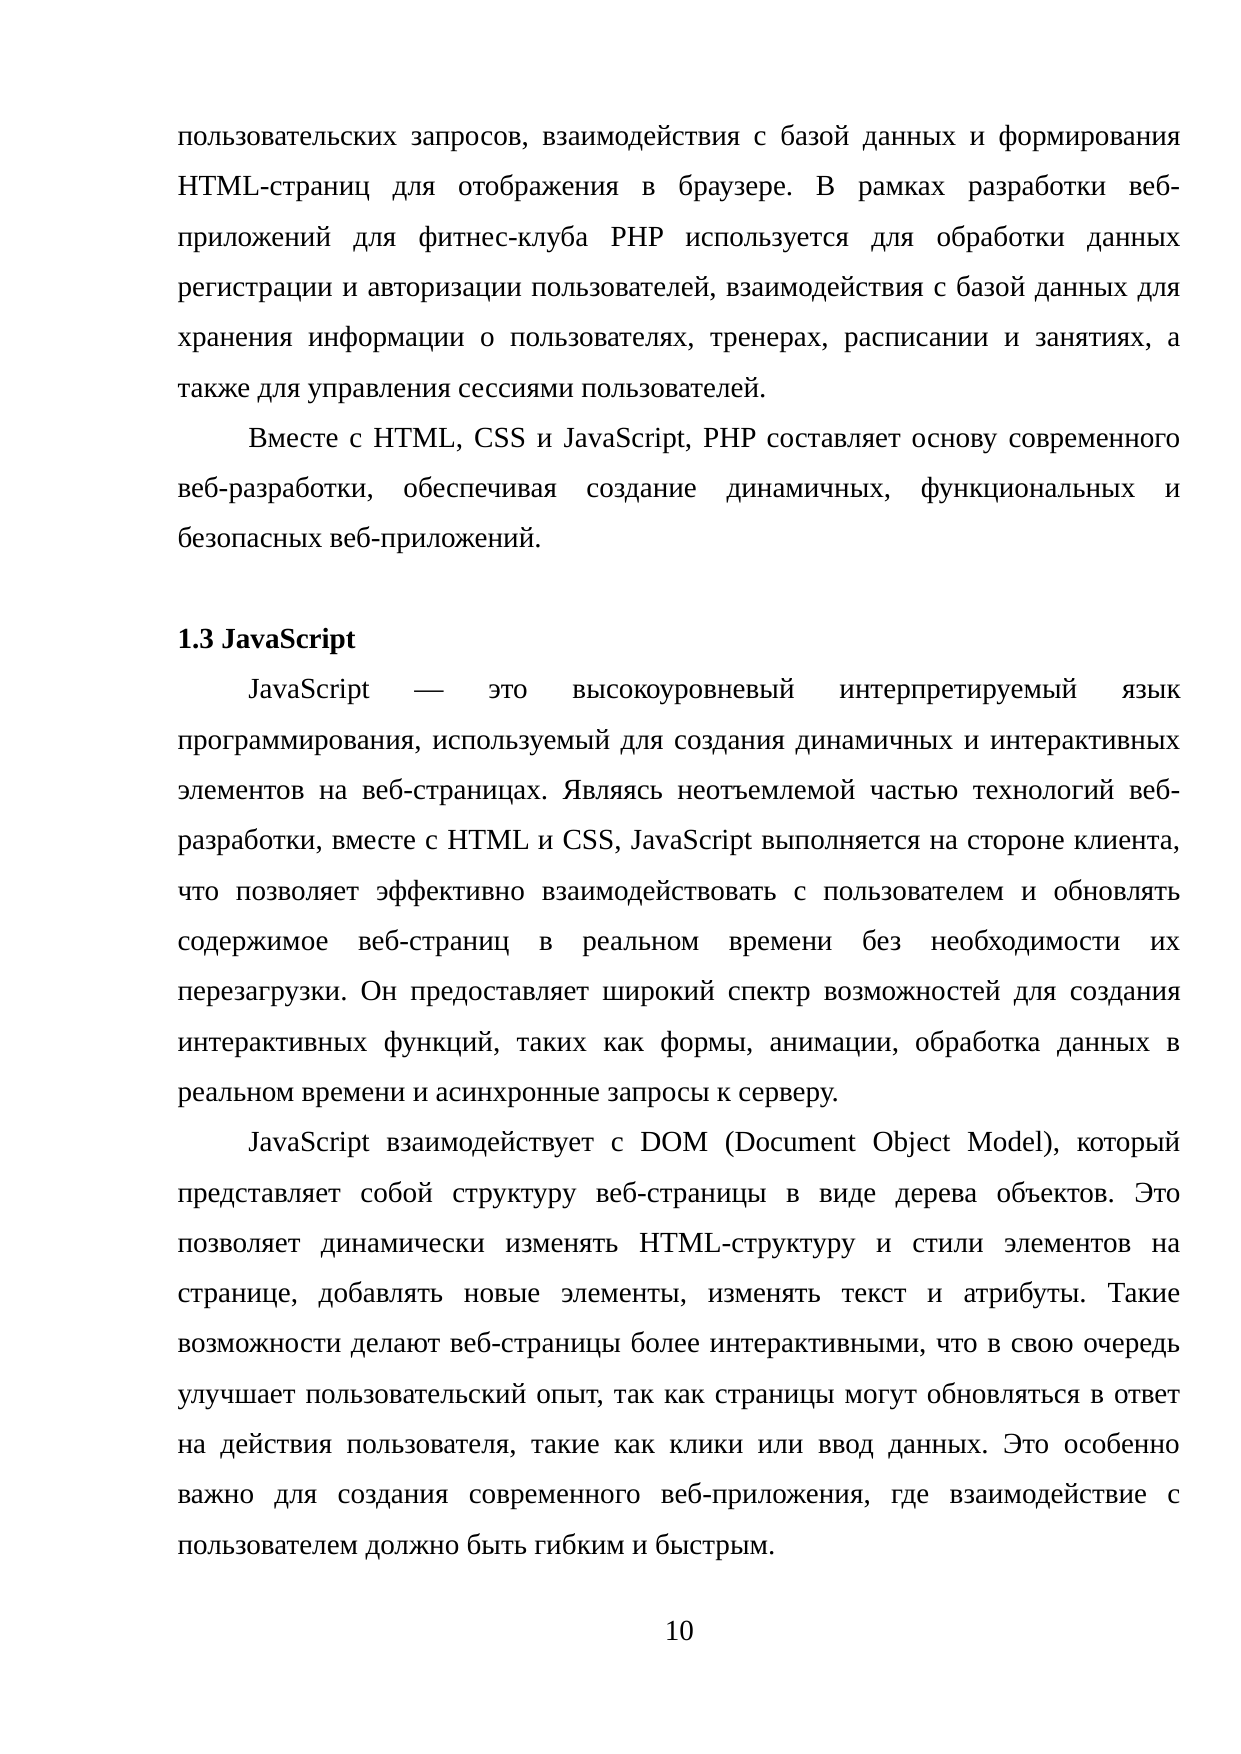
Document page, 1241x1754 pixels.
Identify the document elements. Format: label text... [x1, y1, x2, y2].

text Вместе с HTML, CSS и JavaScript, PHP составляет основу современного веб-разработки, обеспечивая создание динамичных, функциональных и безопасных веб-приложений. [177, 420, 1181, 554]
list 1.3 JavaScript [177, 621, 1181, 655]
text JavaScript взаимодействует с DOM (Document Object Model), который представляет собой структуру веб-страницы в виде дерева объектов. Это позволяет динамически изменять HTML-структуру и стили элементов на странице, добавлять новые элементы, изменять текст и атрибуты. Такие возможности делают веб-страницы более интерактивными, что в свою очередь улучшает пользовательский опыт, так как страницы могут обновляться в ответ на действия пользователя, такие как клики или ввод данных. Это особенно важно для создания современного веб-приложения, где взаимодействие с пользователем должно быть гибким и быстрым. [177, 1124, 1181, 1560]
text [177, 118, 1181, 403]
text JavaScript — это высокоуровневый интерпретируемый язык программирования, используемый для создания динамичных и интерактивных элементов на веб-страницах. Являясь неотъемлемой частью технологий веб-разработки, вместе с HTML и CSS, JavaScript выполняется на стороне клиента, что позволяет эффективно взаимодействовать с пользователем и обновлять содержимое веб-страниц в реальном времени без необходимости их перезагрузки. Он предоставляет широкий спектр возможностей для создания интерактивных функций, таких как формы, анимации, обработка данных в реальном времени и асинхронные запросы к серверу. [177, 672, 1181, 1108]
